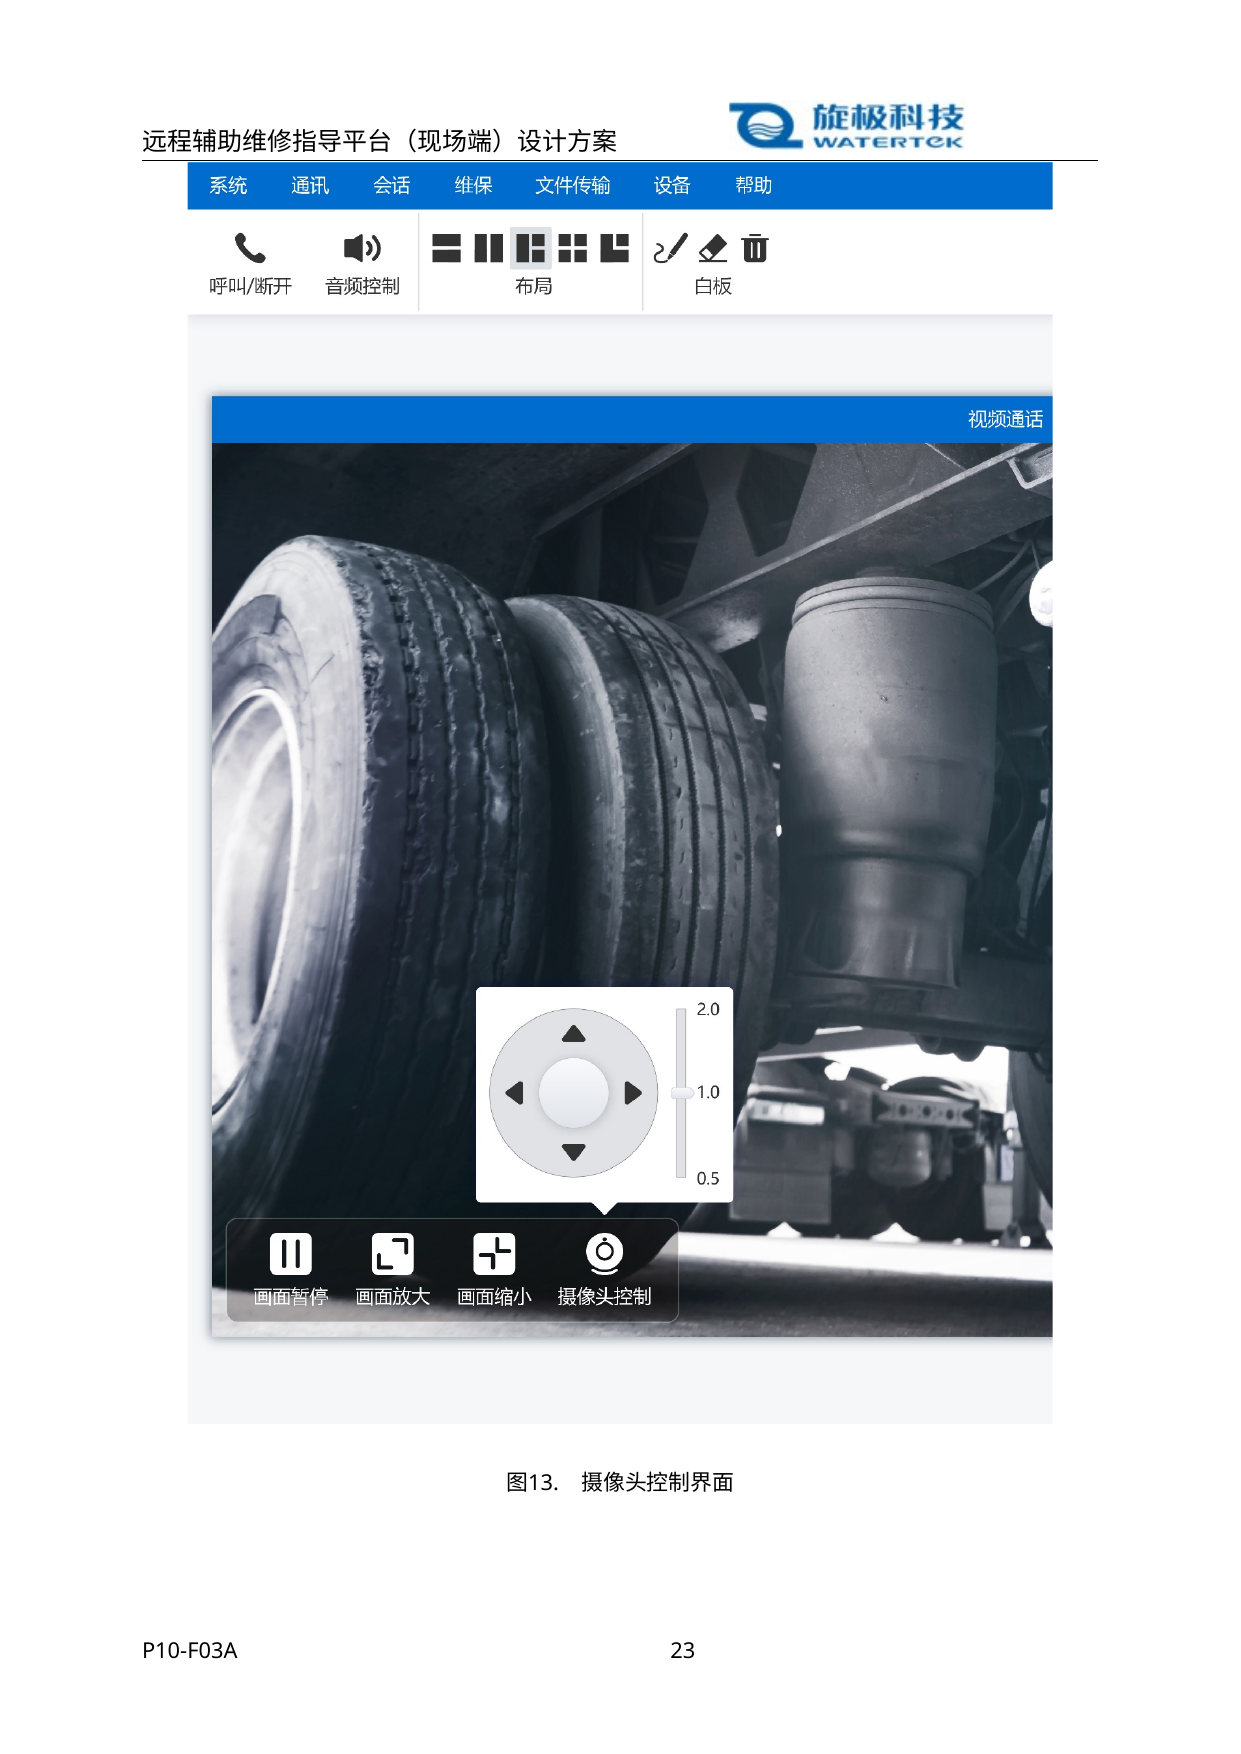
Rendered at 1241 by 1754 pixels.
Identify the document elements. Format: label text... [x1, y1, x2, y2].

picture [728, 100, 967, 151]
text 摄像头控制界面 [142, 1463, 1098, 1497]
picture [187, 162, 1053, 1424]
